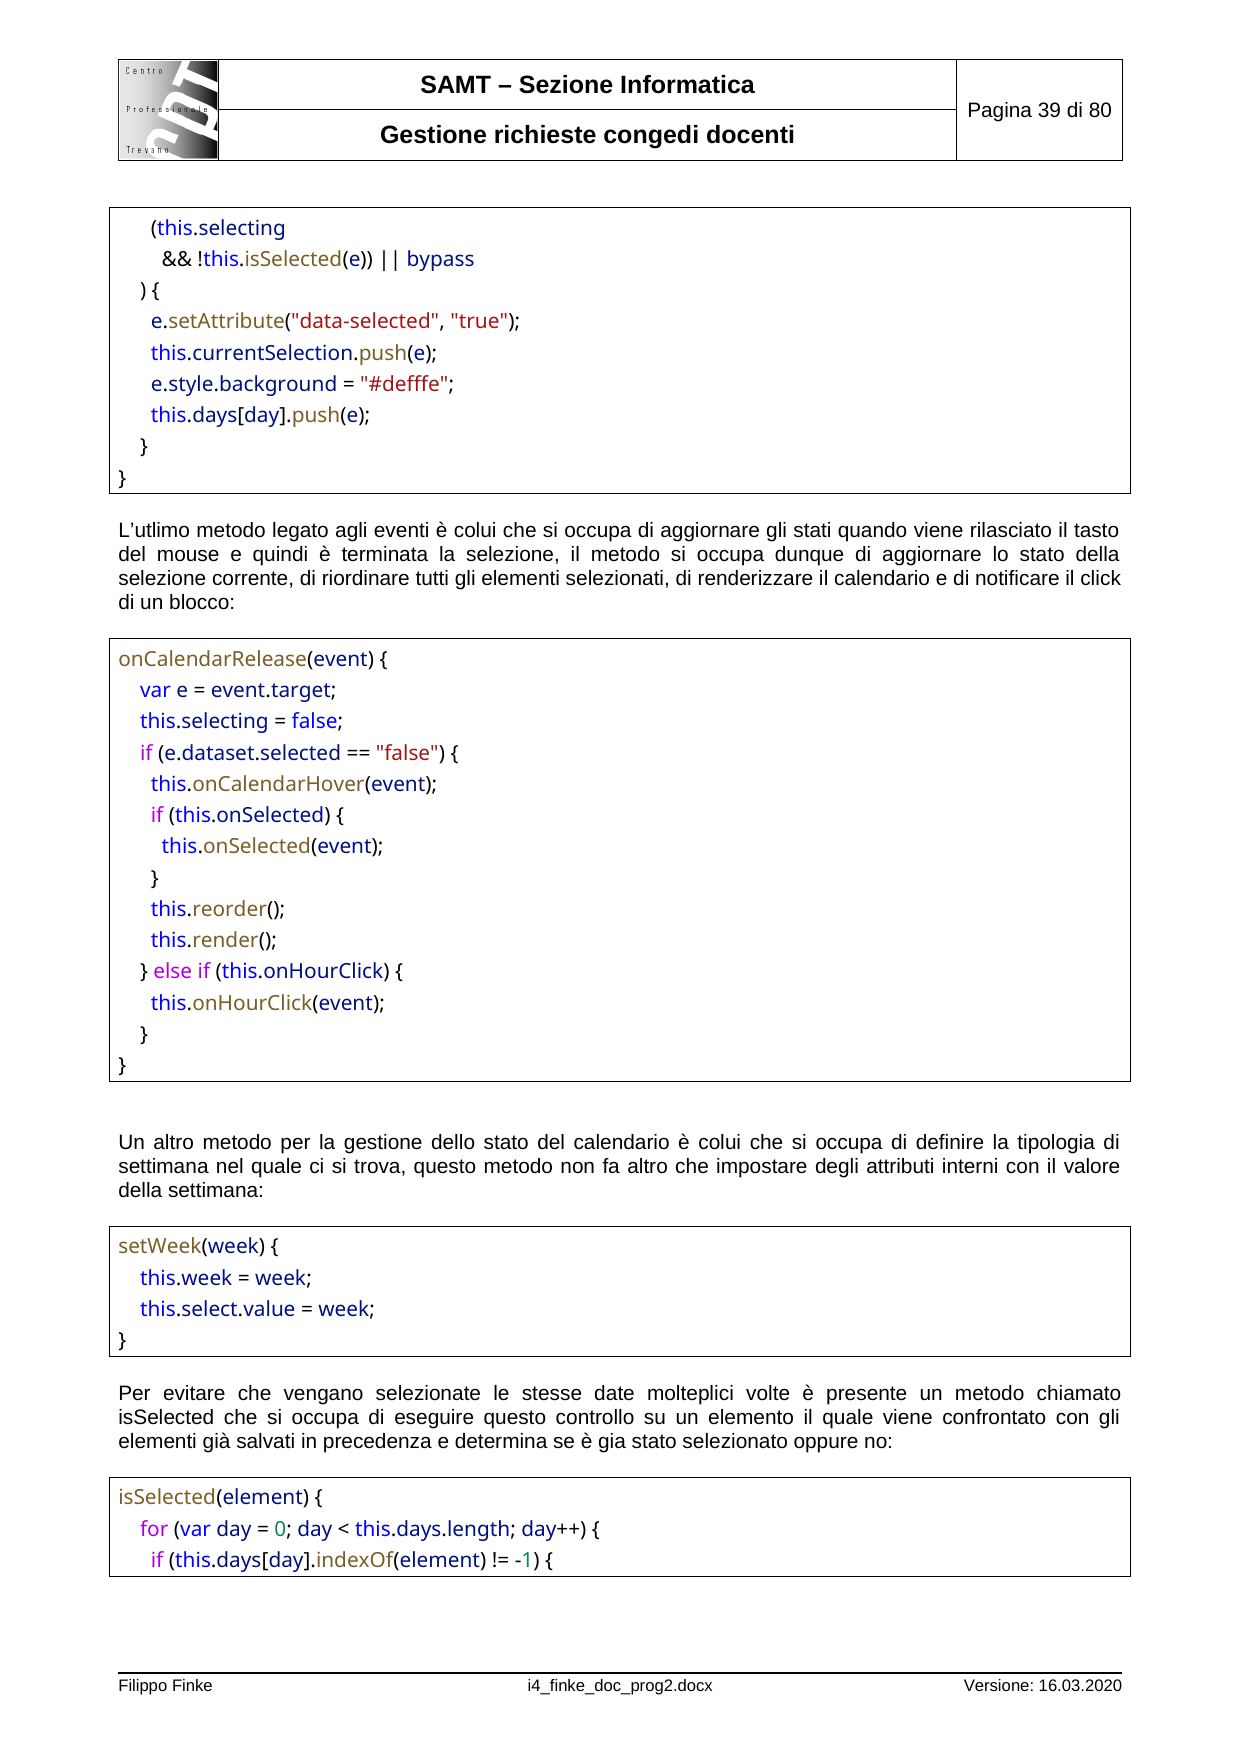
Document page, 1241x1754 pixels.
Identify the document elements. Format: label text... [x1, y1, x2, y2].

text this.onHourClick(event); [118, 985, 1122, 1016]
text this.days[day].push(e); [118, 397, 1122, 429]
text Un altro metodo per la gestione dello stato del calendario è colui che si occupa di definire la tipologia di settimana nel quale ci si trova, questo metodo non fa altro che impostare degli attributi interni con il valore della settimana: [118, 1130, 1122, 1202]
text } [110, 457, 1130, 493]
text isSelected(element) { [110, 1478, 1130, 1511]
text this.week = week; [118, 1260, 1122, 1291]
text e.style.background = "#defffe"; [118, 366, 1122, 397]
text } else if (this.onHourClick) { [118, 954, 1122, 985]
text } [118, 1016, 1122, 1044]
text if (this.days[day].indexOf(element) != -1) { [110, 1539, 1130, 1576]
text var e = event.target; [118, 672, 1122, 704]
text onCalendarRelease(event) { [110, 639, 1130, 672]
text if (this.onSelected) { [118, 797, 1122, 829]
text this.selecting = false; [118, 704, 1122, 735]
text this.render(); [118, 922, 1122, 954]
text for (var day = 0; day < this.days.length; day++) { [118, 1511, 1122, 1539]
picture [118, 60, 218, 159]
text L’utlimo metodo legato agli eventi è colui che si occupa di aggiornare gli stati quando viene rilasciato il tasto del mouse e quindi è terminata la selezione, il metodo si occupa dunque di aggiornare lo stato della selezione corrente, di riordinare tutti gli elementi selezionati, di renderizzare il calendario e di notificare il click di un blocco: [118, 518, 1122, 614]
text e.setAttribute("data-selected", "true"); [118, 304, 1122, 335]
text } [110, 1044, 1130, 1081]
text && !this.isSelected(e)) || bypass [118, 241, 1122, 272]
text this.currentSelection.push(e); [118, 335, 1122, 366]
text setWeek(week) { [110, 1227, 1130, 1260]
text this.onSelected(event); [118, 829, 1122, 860]
text Per evitare che vengano selezionate le stesse date molteplici volte è presente un metodo chiamato isSelected che si occupa di eseguire questo controllo su un elemento il quale viene confrontato con gli elementi già salvati in precedenza e determina se è gia stato selezionato oppure no: [118, 1381, 1122, 1453]
text } [110, 1319, 1130, 1356]
text } [118, 860, 1122, 891]
text } [118, 429, 1122, 457]
text this.select.value = week; [118, 1291, 1122, 1319]
text this.reorder(); [118, 891, 1122, 922]
text ) { [118, 272, 1122, 304]
text if (e.dataset.selected == "false") { [118, 735, 1122, 766]
text (this.selecting [110, 208, 1130, 241]
text this.onCalendarHover(event); [118, 766, 1122, 797]
